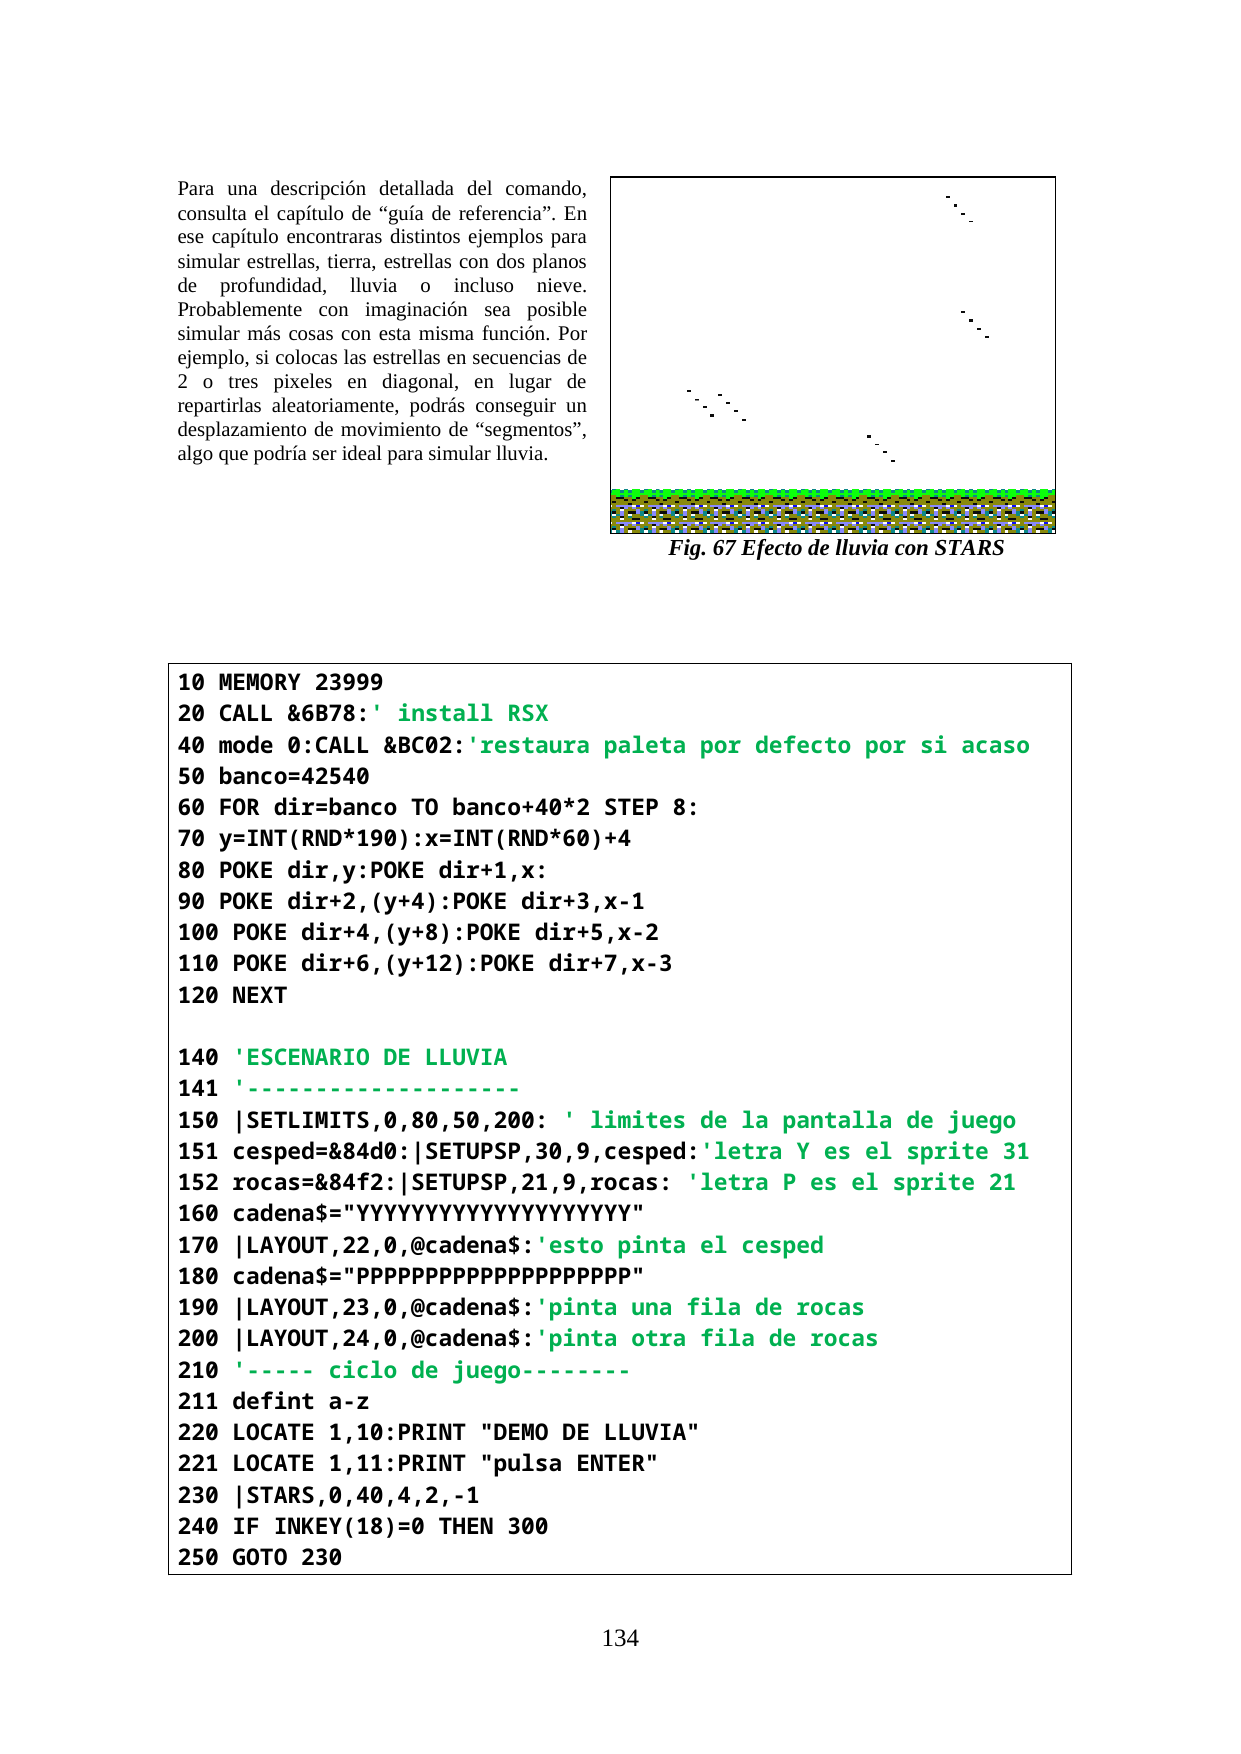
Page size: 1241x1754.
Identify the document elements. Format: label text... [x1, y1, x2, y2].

text 180 cadena$="PPPPPPPPPPPPPPPPPPPP" [177, 1260, 1063, 1291]
text 230 |STARS,0,40,4,2,-1 [177, 1478, 1063, 1510]
text 110 POKE dir+6,(y+12):POKE dir+7,x-3 [177, 947, 1063, 978]
picture [611, 178, 1055, 533]
text 140 'ESCENARIO DE LLUVIA [177, 1041, 1063, 1072]
text 250 GOTO 230 [169, 1538, 1071, 1574]
text 50 banco=42540 [177, 760, 1063, 791]
text 210 '----- ciclo de juego-------- [177, 1353, 1063, 1385]
text 10 MEMORY 23999 [169, 664, 1071, 697]
text 221 LOCATE 1,11:PRINT "pulsa ENTER" [177, 1447, 1063, 1478]
text 80 POKE dir,y:POKE dir+1,x: [177, 853, 1063, 885]
text 240 IF INKEY(18)=0 THEN 300 [177, 1510, 1063, 1538]
text 151 cesped=&84d0:|SETUPSP,30,9,cesped:'letra Y es el sprite 31 [177, 1135, 1063, 1166]
text 70 y=INT(RND*190):x=INT(RND*60)+4 [177, 822, 1063, 853]
text 190 |LAYOUT,23,0,@cadena$:'pinta una fila de rocas [177, 1291, 1063, 1322]
text 211 defint a-z [177, 1385, 1063, 1416]
text 141 '-------------------- [177, 1072, 1063, 1103]
text 150 |SETLIMITS,0,80,50,200: ' limites de la pantalla de juego [177, 1103, 1063, 1135]
text 40 mode 0:CALL &BC02:'restaura paleta por defecto por si acaso [177, 728, 1063, 760]
text 200 |LAYOUT,24,0,@cadena$:'pinta otra fila de rocas [177, 1322, 1063, 1353]
text 170 |LAYOUT,22,0,@cadena$:'esto pinta el cesped [177, 1228, 1063, 1260]
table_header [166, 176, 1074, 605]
text 160 cadena$="YYYYYYYYYYYYYYYYYYYY" [177, 1197, 1063, 1228]
text 220 LOCATE 1,10:PRINT "DEMO DE LLUVIA" [177, 1416, 1063, 1447]
text 90 POKE dir+2,(y+4):POKE dir+3,x-1 [177, 885, 1063, 916]
text 100 POKE dir+4,(y+8):POKE dir+5,x-2 [177, 916, 1063, 947]
text 20 CALL &6B78:' install RSX [177, 697, 1063, 728]
text 120 NEXT [177, 978, 1063, 1010]
text 152 rocas=&84f2:|SETUPSP,21,9,rocas: 'letra P es el sprite 21 [177, 1166, 1063, 1197]
text 60 FOR dir=banco TO banco+40*2 STEP 8: [177, 791, 1063, 822]
